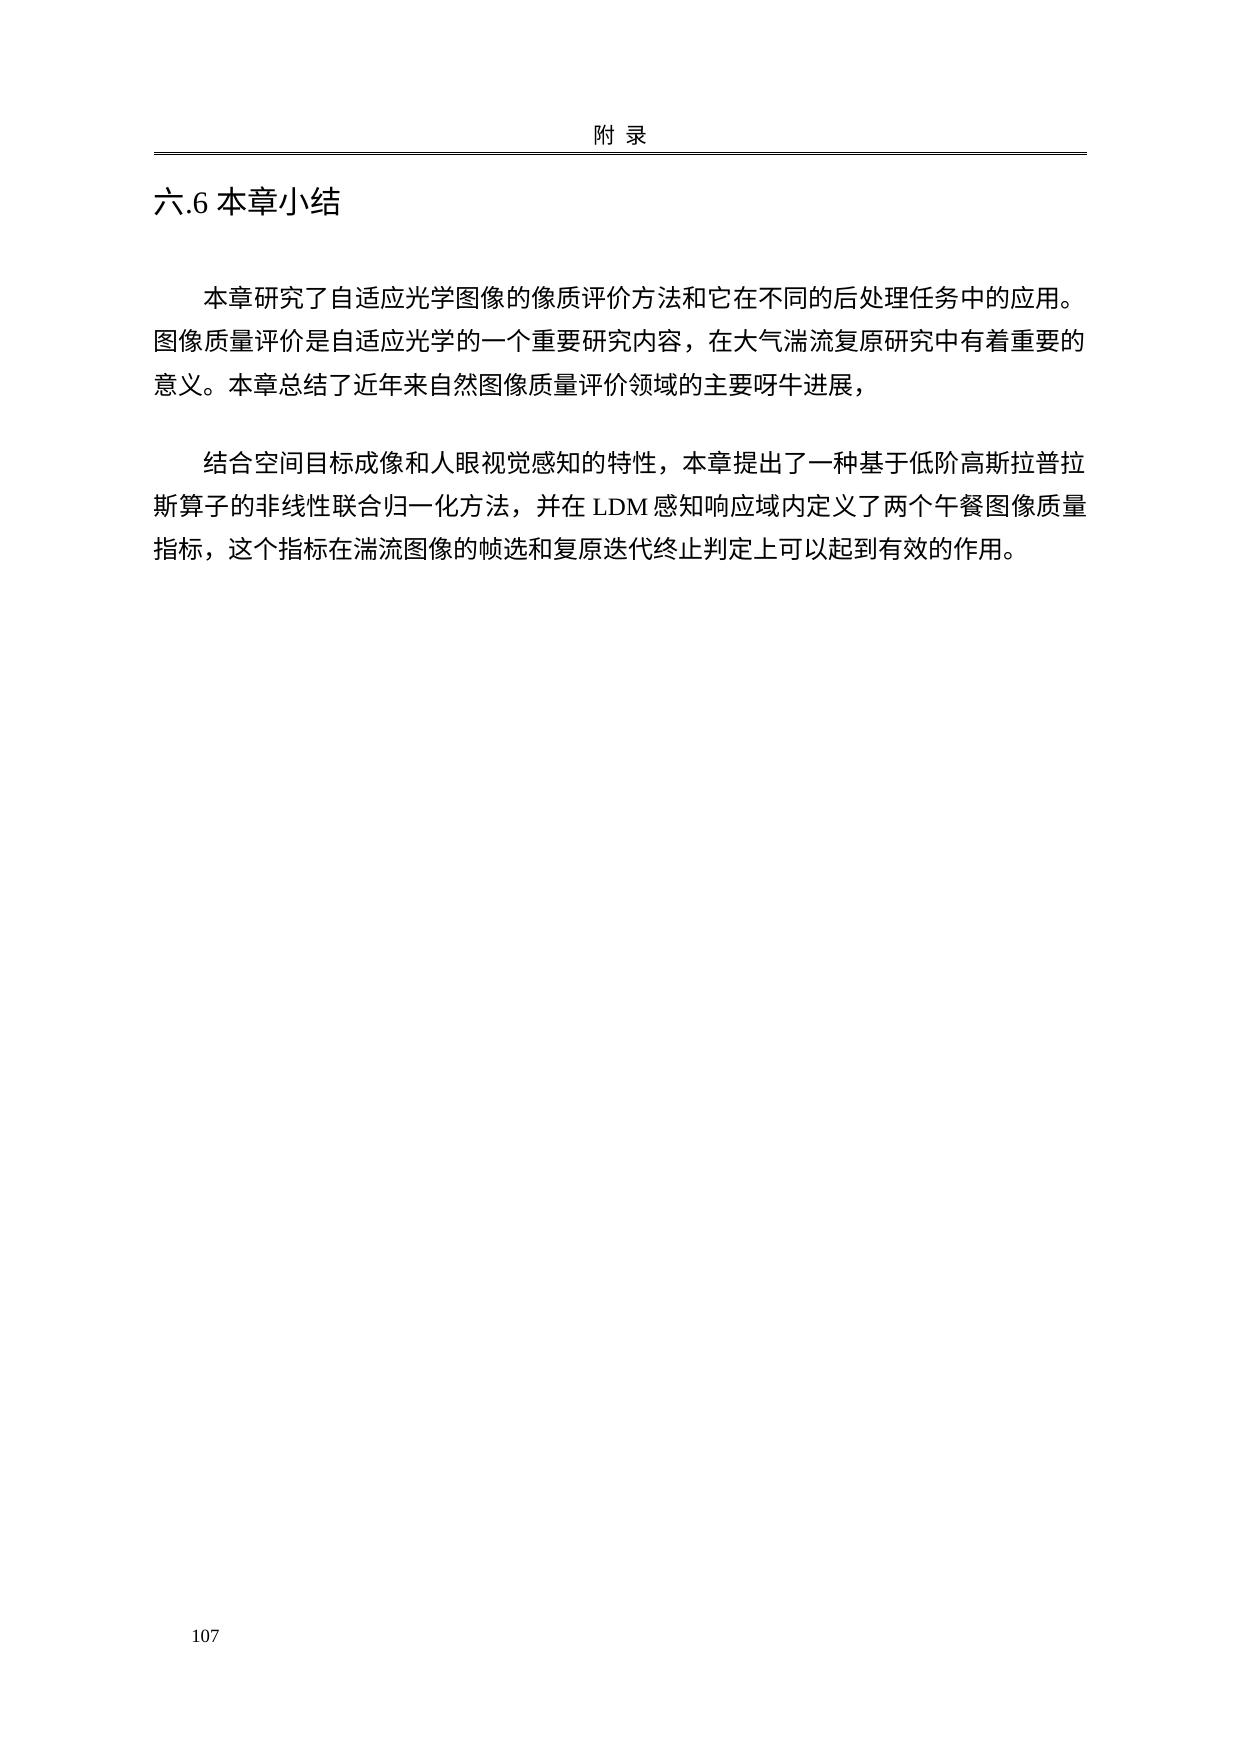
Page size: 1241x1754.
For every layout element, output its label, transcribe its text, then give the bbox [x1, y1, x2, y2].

text 本章研究了自适应光学图像的像质评价方法和它在不同的后处理任务中的应用。图像质量评价是自适应光学的一个重要研究内容，在大气湍流复原研究中有着重要的意义。本章总结了近年来自然图像质量评价领域的主要呀牛进展， [153, 278, 1087, 401]
subtitle 本章小结 [153, 177, 1087, 222]
text 结合空间目标成像和人眼视觉感知的特性，本章提出了一种基于低阶高斯拉普拉斯算子的非线性联合归一化方法，并在LDM感知响应域内定义了两个午餐图像质量指标，这个指标在湍流图像的帧选和复原迭代终止判定上可以起到有效的作用。 [153, 443, 1087, 566]
